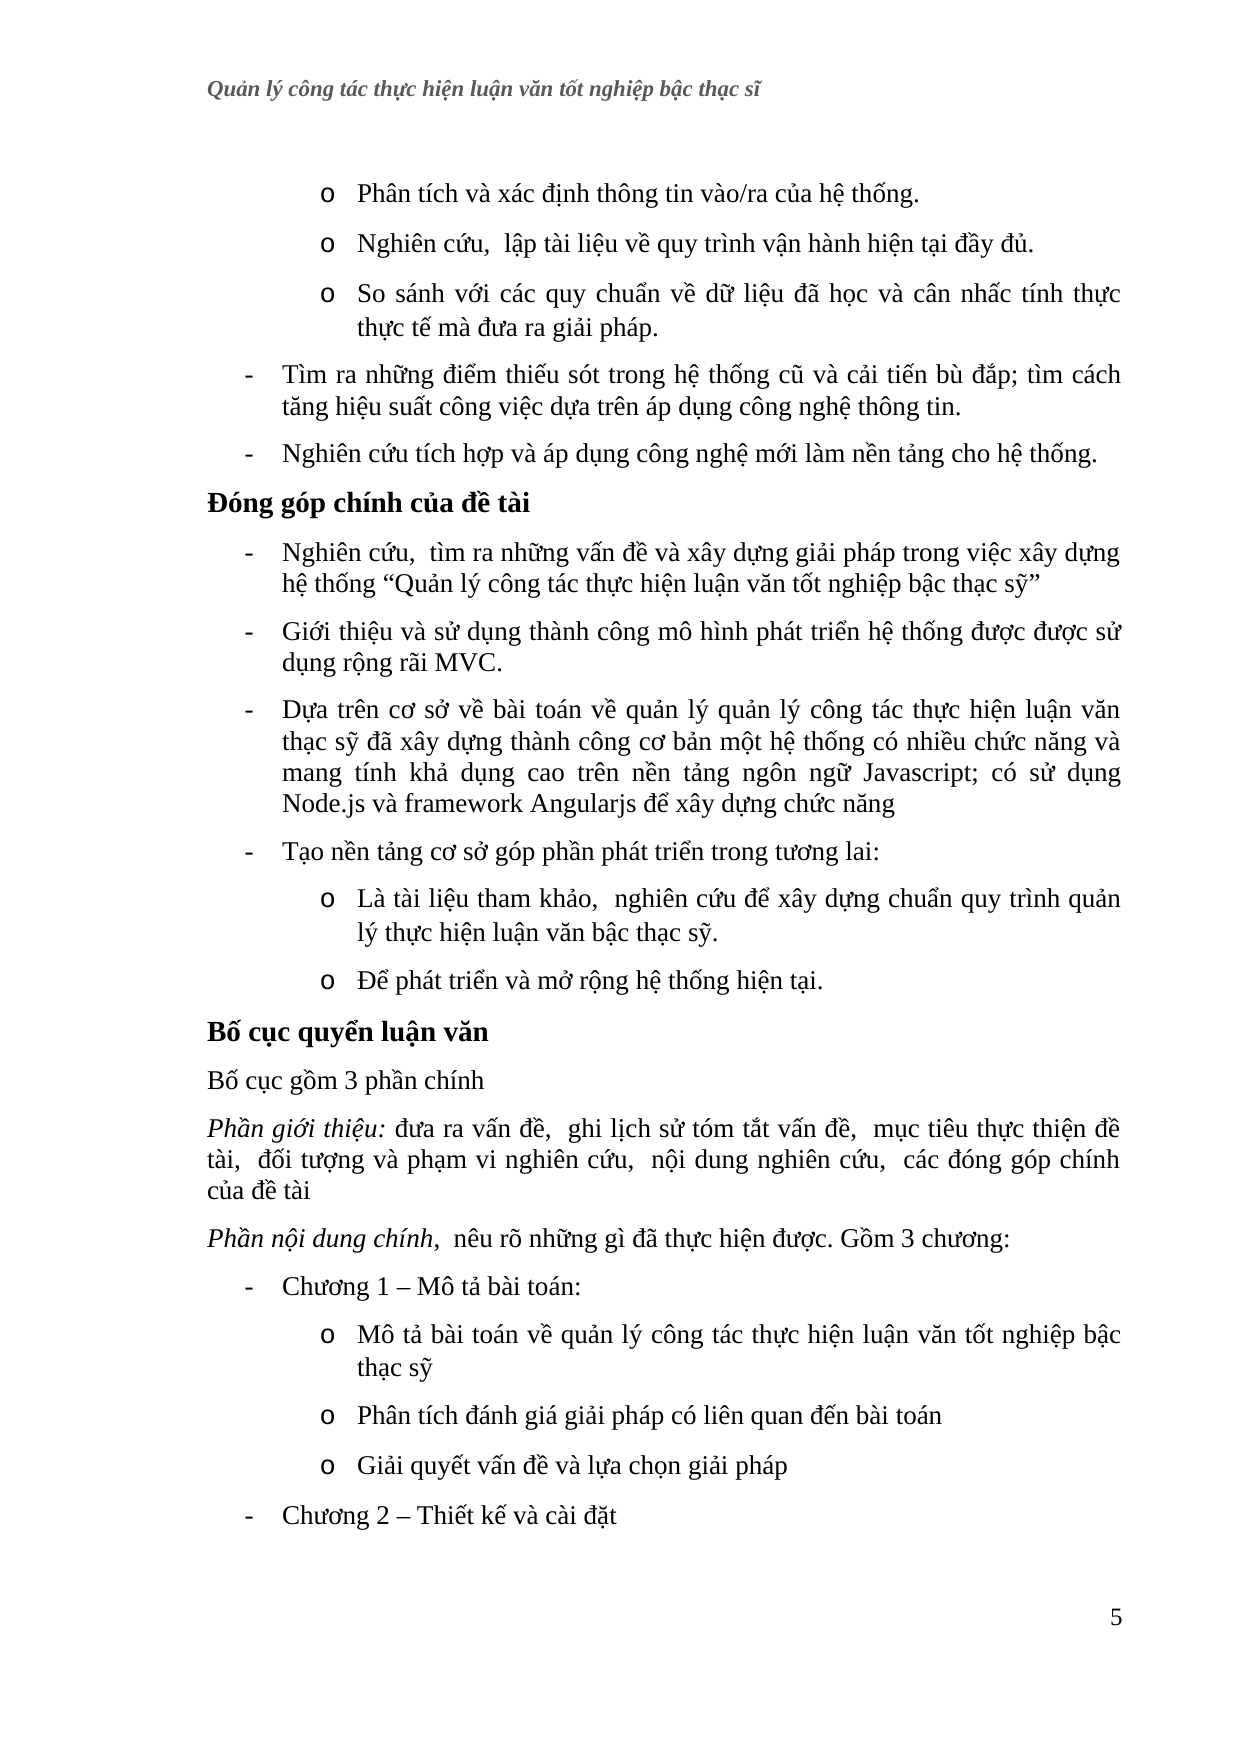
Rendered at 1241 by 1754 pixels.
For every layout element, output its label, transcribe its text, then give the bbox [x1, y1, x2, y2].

list Nghiên cứu, lập tài liệu về quy trình vận hành hiện tại đầy đủ. [319, 227, 1122, 261]
list Giải quyết vấn đề và lựa chọn giải pháp [319, 1449, 1122, 1482]
text Phần nội dung chính, nêu rõ những gì đã thực hiện được. Gồm 3 chương: [207, 1222, 1122, 1253]
list Phân tích đánh giá giải pháp có liên quan đến bài toán [319, 1399, 1122, 1432]
list Tạo nền tảng cơ sở góp phần phát triển trong tương lai: [244, 835, 1122, 866]
list Để phát triển và mở rộng hệ thống hiện tại. [319, 964, 1122, 997]
list Giới thiệu và sử dụng thành công mô hình phát triển hệ thống được được sử dụng rộng rãi MVC. [244, 614, 1122, 677]
list Dựa trên cơ sở về bài toán về quản lý quản lý công tác thực hiện luận văn thạc sỹ đã xây dựng thành công cơ bản một hệ thống có nhiều chức năng và mang tính khả dụng cao trên nền tảng ngôn ngữ Javascript; có sử dụng Node.js và framework Angularjs để xây dựng chức năng [244, 693, 1122, 818]
subtitle Đóng góp chính của đề tài [207, 485, 1122, 519]
list Nghiên cứu, tìm ra những vấn đề và xây dựng giải pháp trong việc xây dựng hệ thống “Quản lý công tác thực hiện luận văn tốt nghiệp bậc thạc sỹ” [244, 536, 1122, 598]
text Phần giới thiệu: đưa ra vấn đề, ghi lịch sử tóm tắt vấn đề, mục tiêu thực thiện đề tài, đối tượng và phạm vi nghiên cứu, nội dung nghiên cứu, các đóng góp chính của đề tài [207, 1112, 1122, 1205]
list Chương 2 – Thiết kế và cài đặt [244, 1499, 1122, 1530]
list Tìm ra những điểm thiếu sót trong hệ thống cũ và cải tiến bù đắp; tìm cách tăng hiệu suất công việc dựa trên áp dụng công nghệ thông tin. [244, 359, 1122, 421]
list Là tài liệu tham khảo, nghiên cứu để xây dựng chuẩn quy trình quản lý thực hiện luận văn bậc thạc sỹ. [319, 883, 1122, 947]
text Bố cục gồm 3 phần chính [207, 1064, 1122, 1095]
list Nghiên cứu tích hợp và áp dụng công nghệ mới làm nền tảng cho hệ thống. [244, 438, 1122, 469]
subtitle Bố cục quyển luận văn [207, 1014, 1122, 1047]
list Phân tích và xác định thông tin vào/ra của hệ thống. [319, 177, 1122, 211]
list So sánh với các quy chuẩn về dữ liệu đã học và cân nhấc tính thực thực tế mà đưa ra giải pháp. [319, 277, 1122, 342]
list Chương 1 – Mô tả bài toán: [244, 1270, 1122, 1301]
list Mô tả bài toán về quản lý công tác thực hiện luận văn tốt nghiệp bậc thạc sỹ [319, 1318, 1122, 1382]
